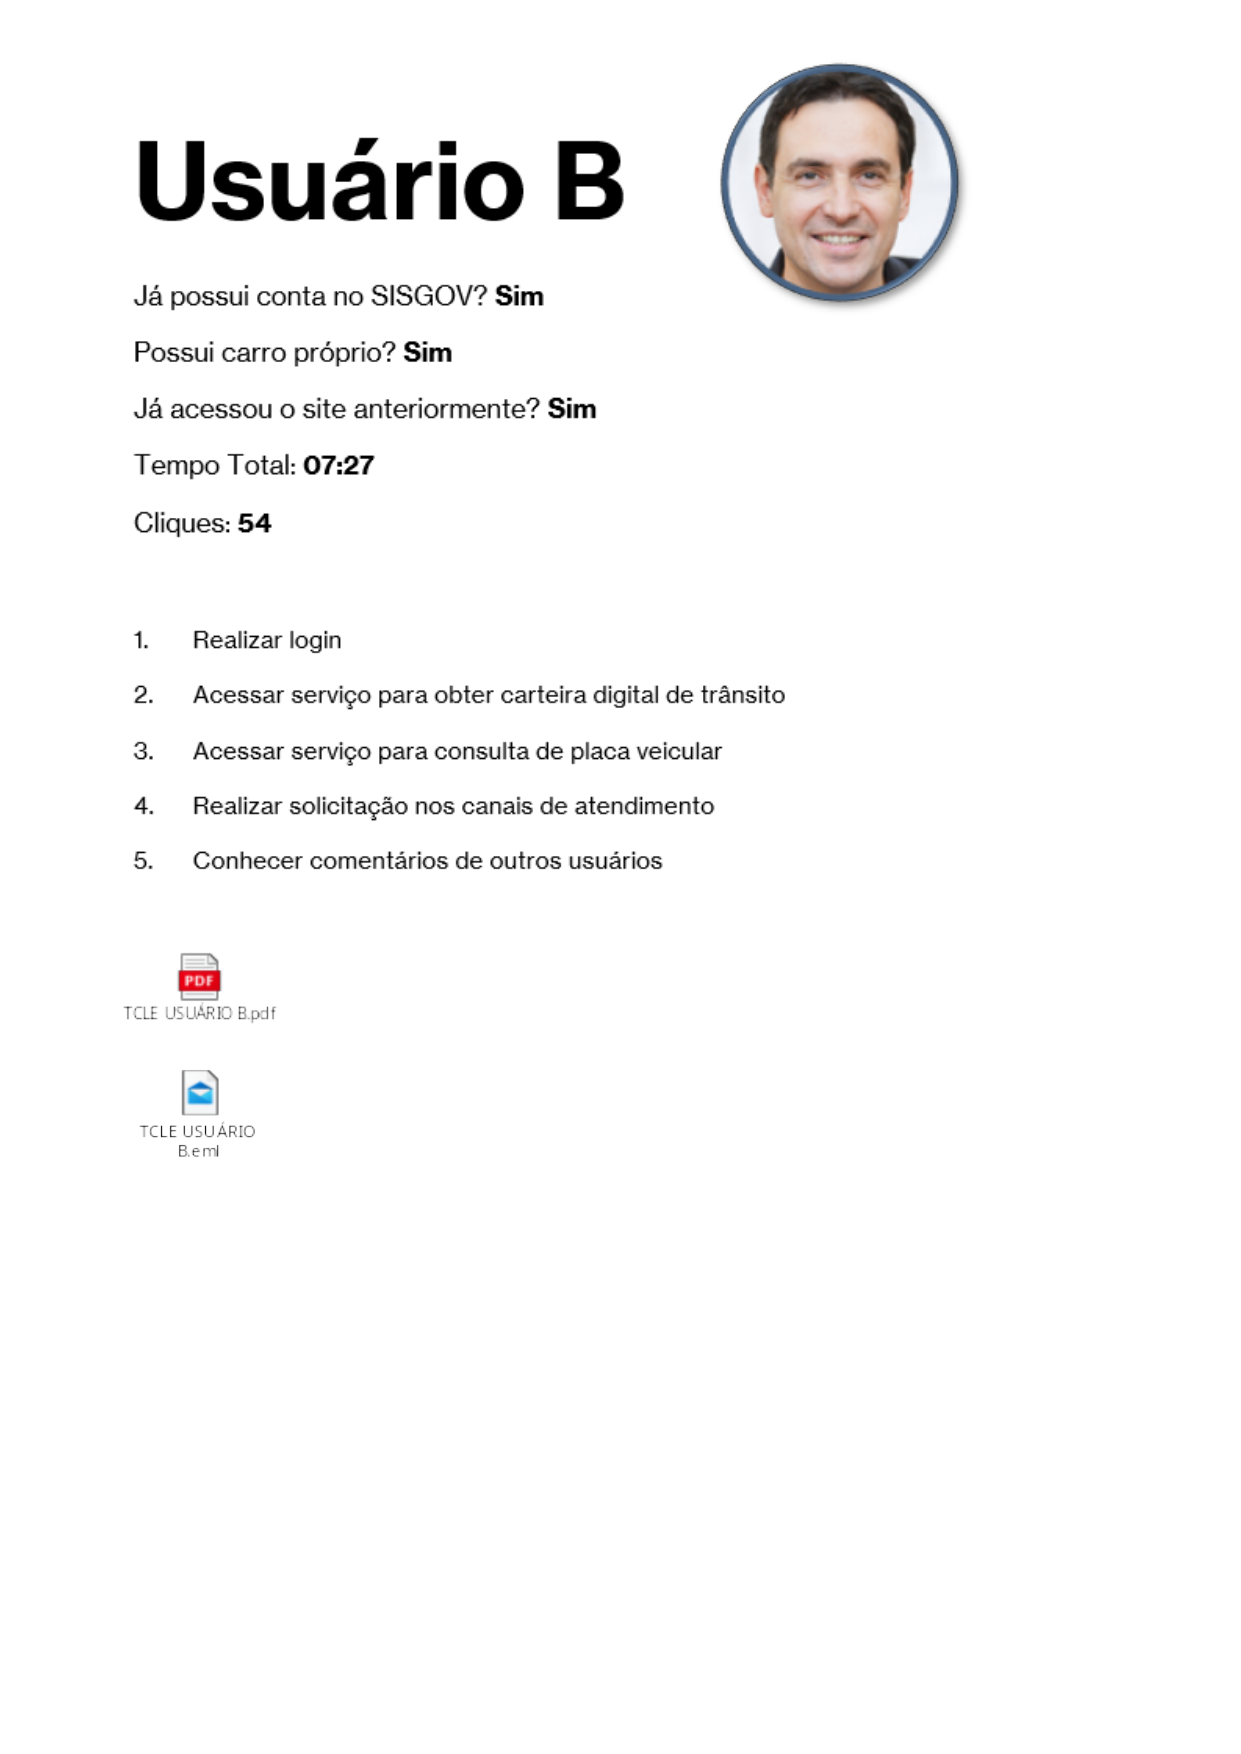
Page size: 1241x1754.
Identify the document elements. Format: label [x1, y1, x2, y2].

picture [120, 50, 1054, 938]
